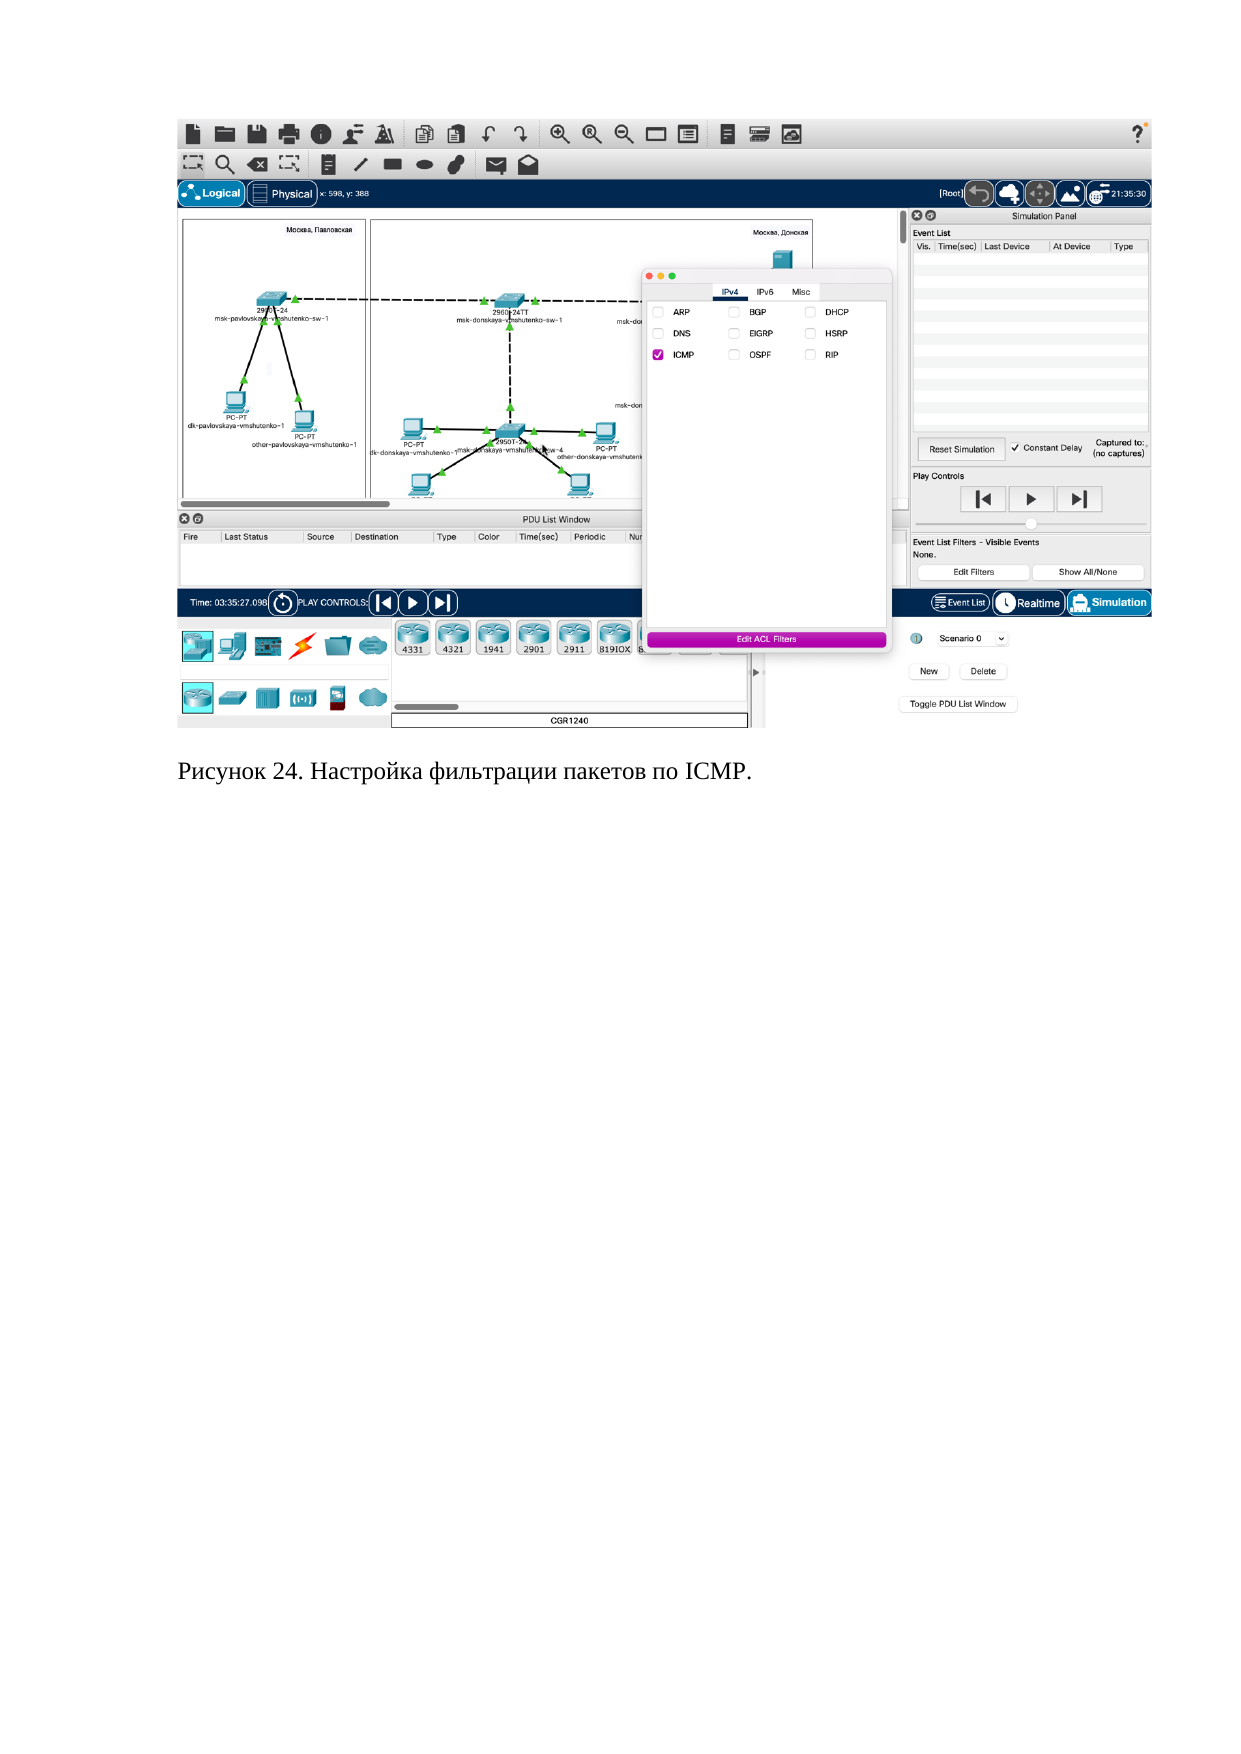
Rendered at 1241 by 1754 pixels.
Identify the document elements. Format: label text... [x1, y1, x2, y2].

text Рисунок 24. Настройка фильтрации пакетов по ICMP. [177, 756, 1152, 785]
picture [177, 118, 1152, 728]
picture [1116, 599, 1126, 605]
picture [1094, 599, 1107, 605]
